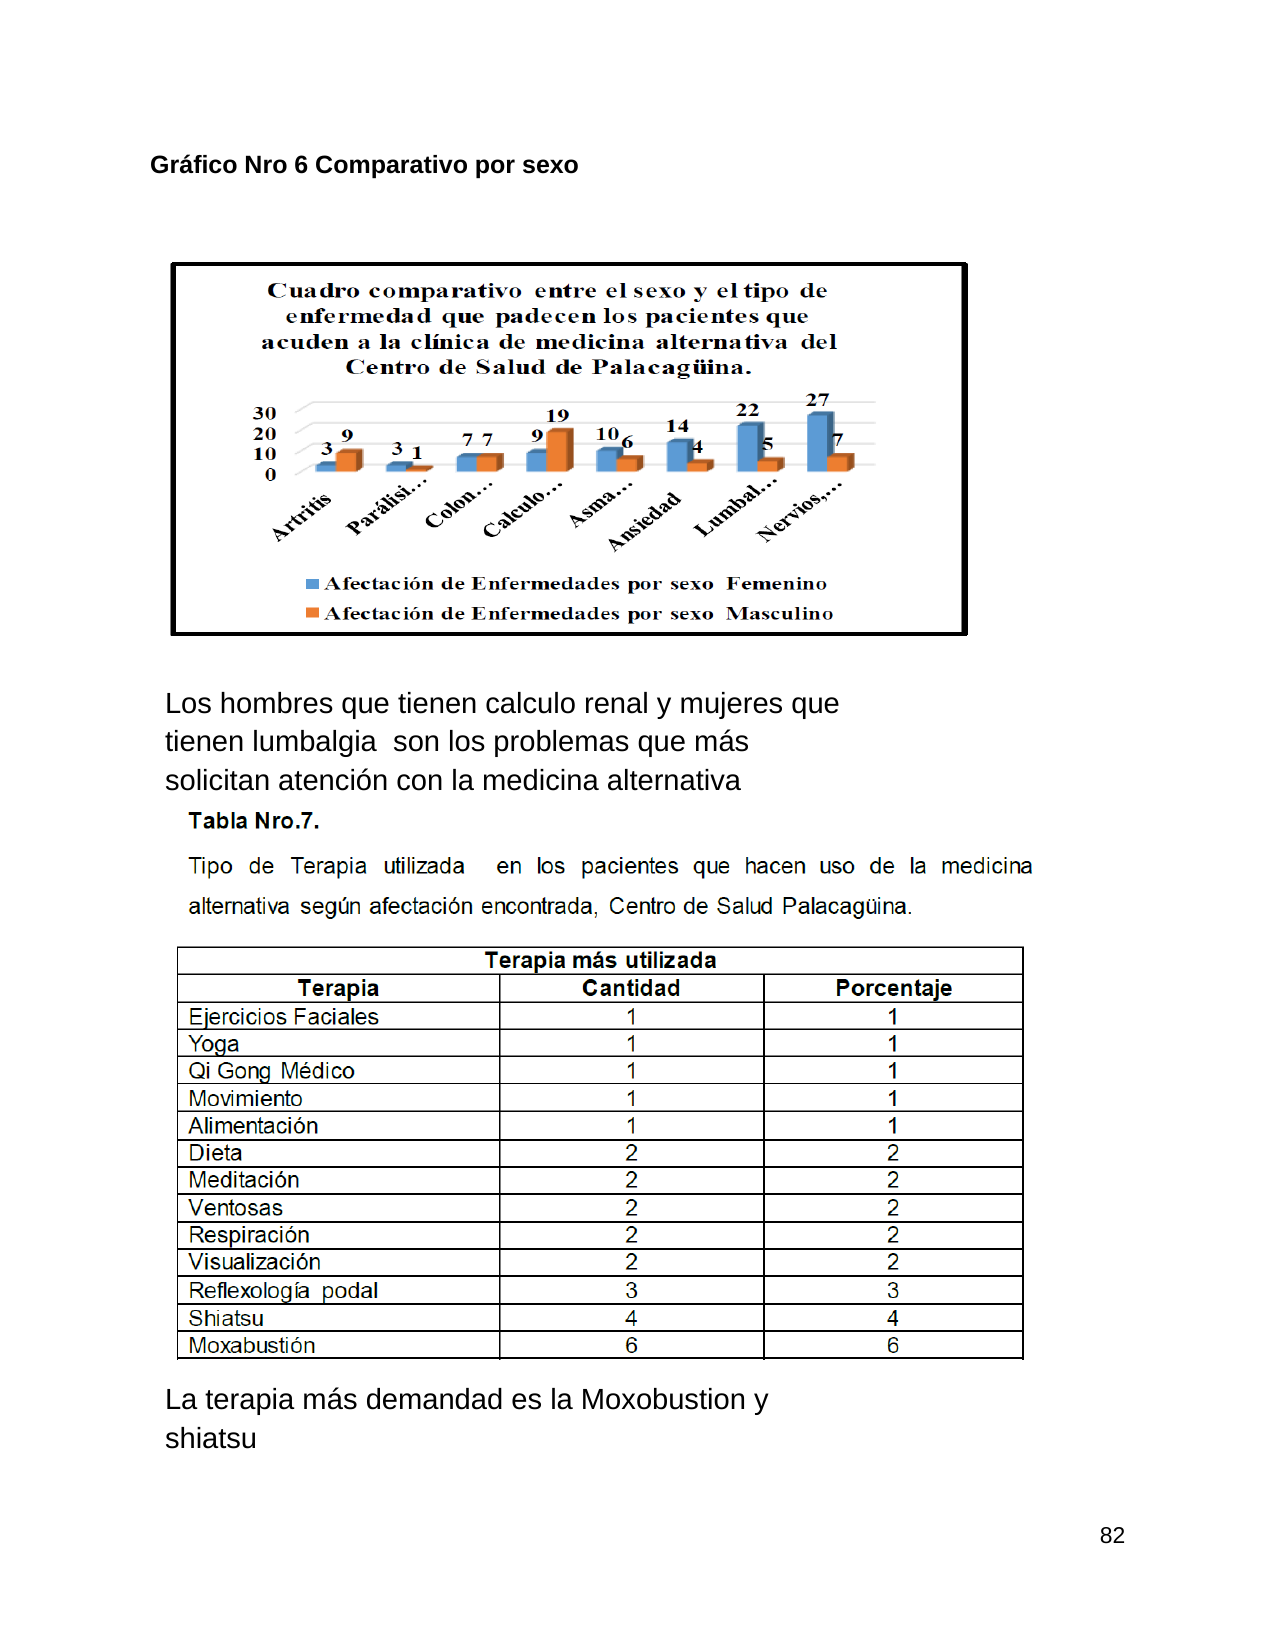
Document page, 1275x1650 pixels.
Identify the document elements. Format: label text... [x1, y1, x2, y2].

list La terapia más demandad es la Moxobustion y shiatsu [165, 1382, 844, 1454]
picture [164, 251, 988, 644]
list Los hombres que tienen calculo renal y mujeres que tienen lumbalgia son los problemas que más solicitan atención con la medicina alternativa [165, 686, 844, 797]
subtitle Gráfico Nro 6 Comparativo por sexo [150, 150, 1125, 179]
picture [164, 801, 1052, 1379]
